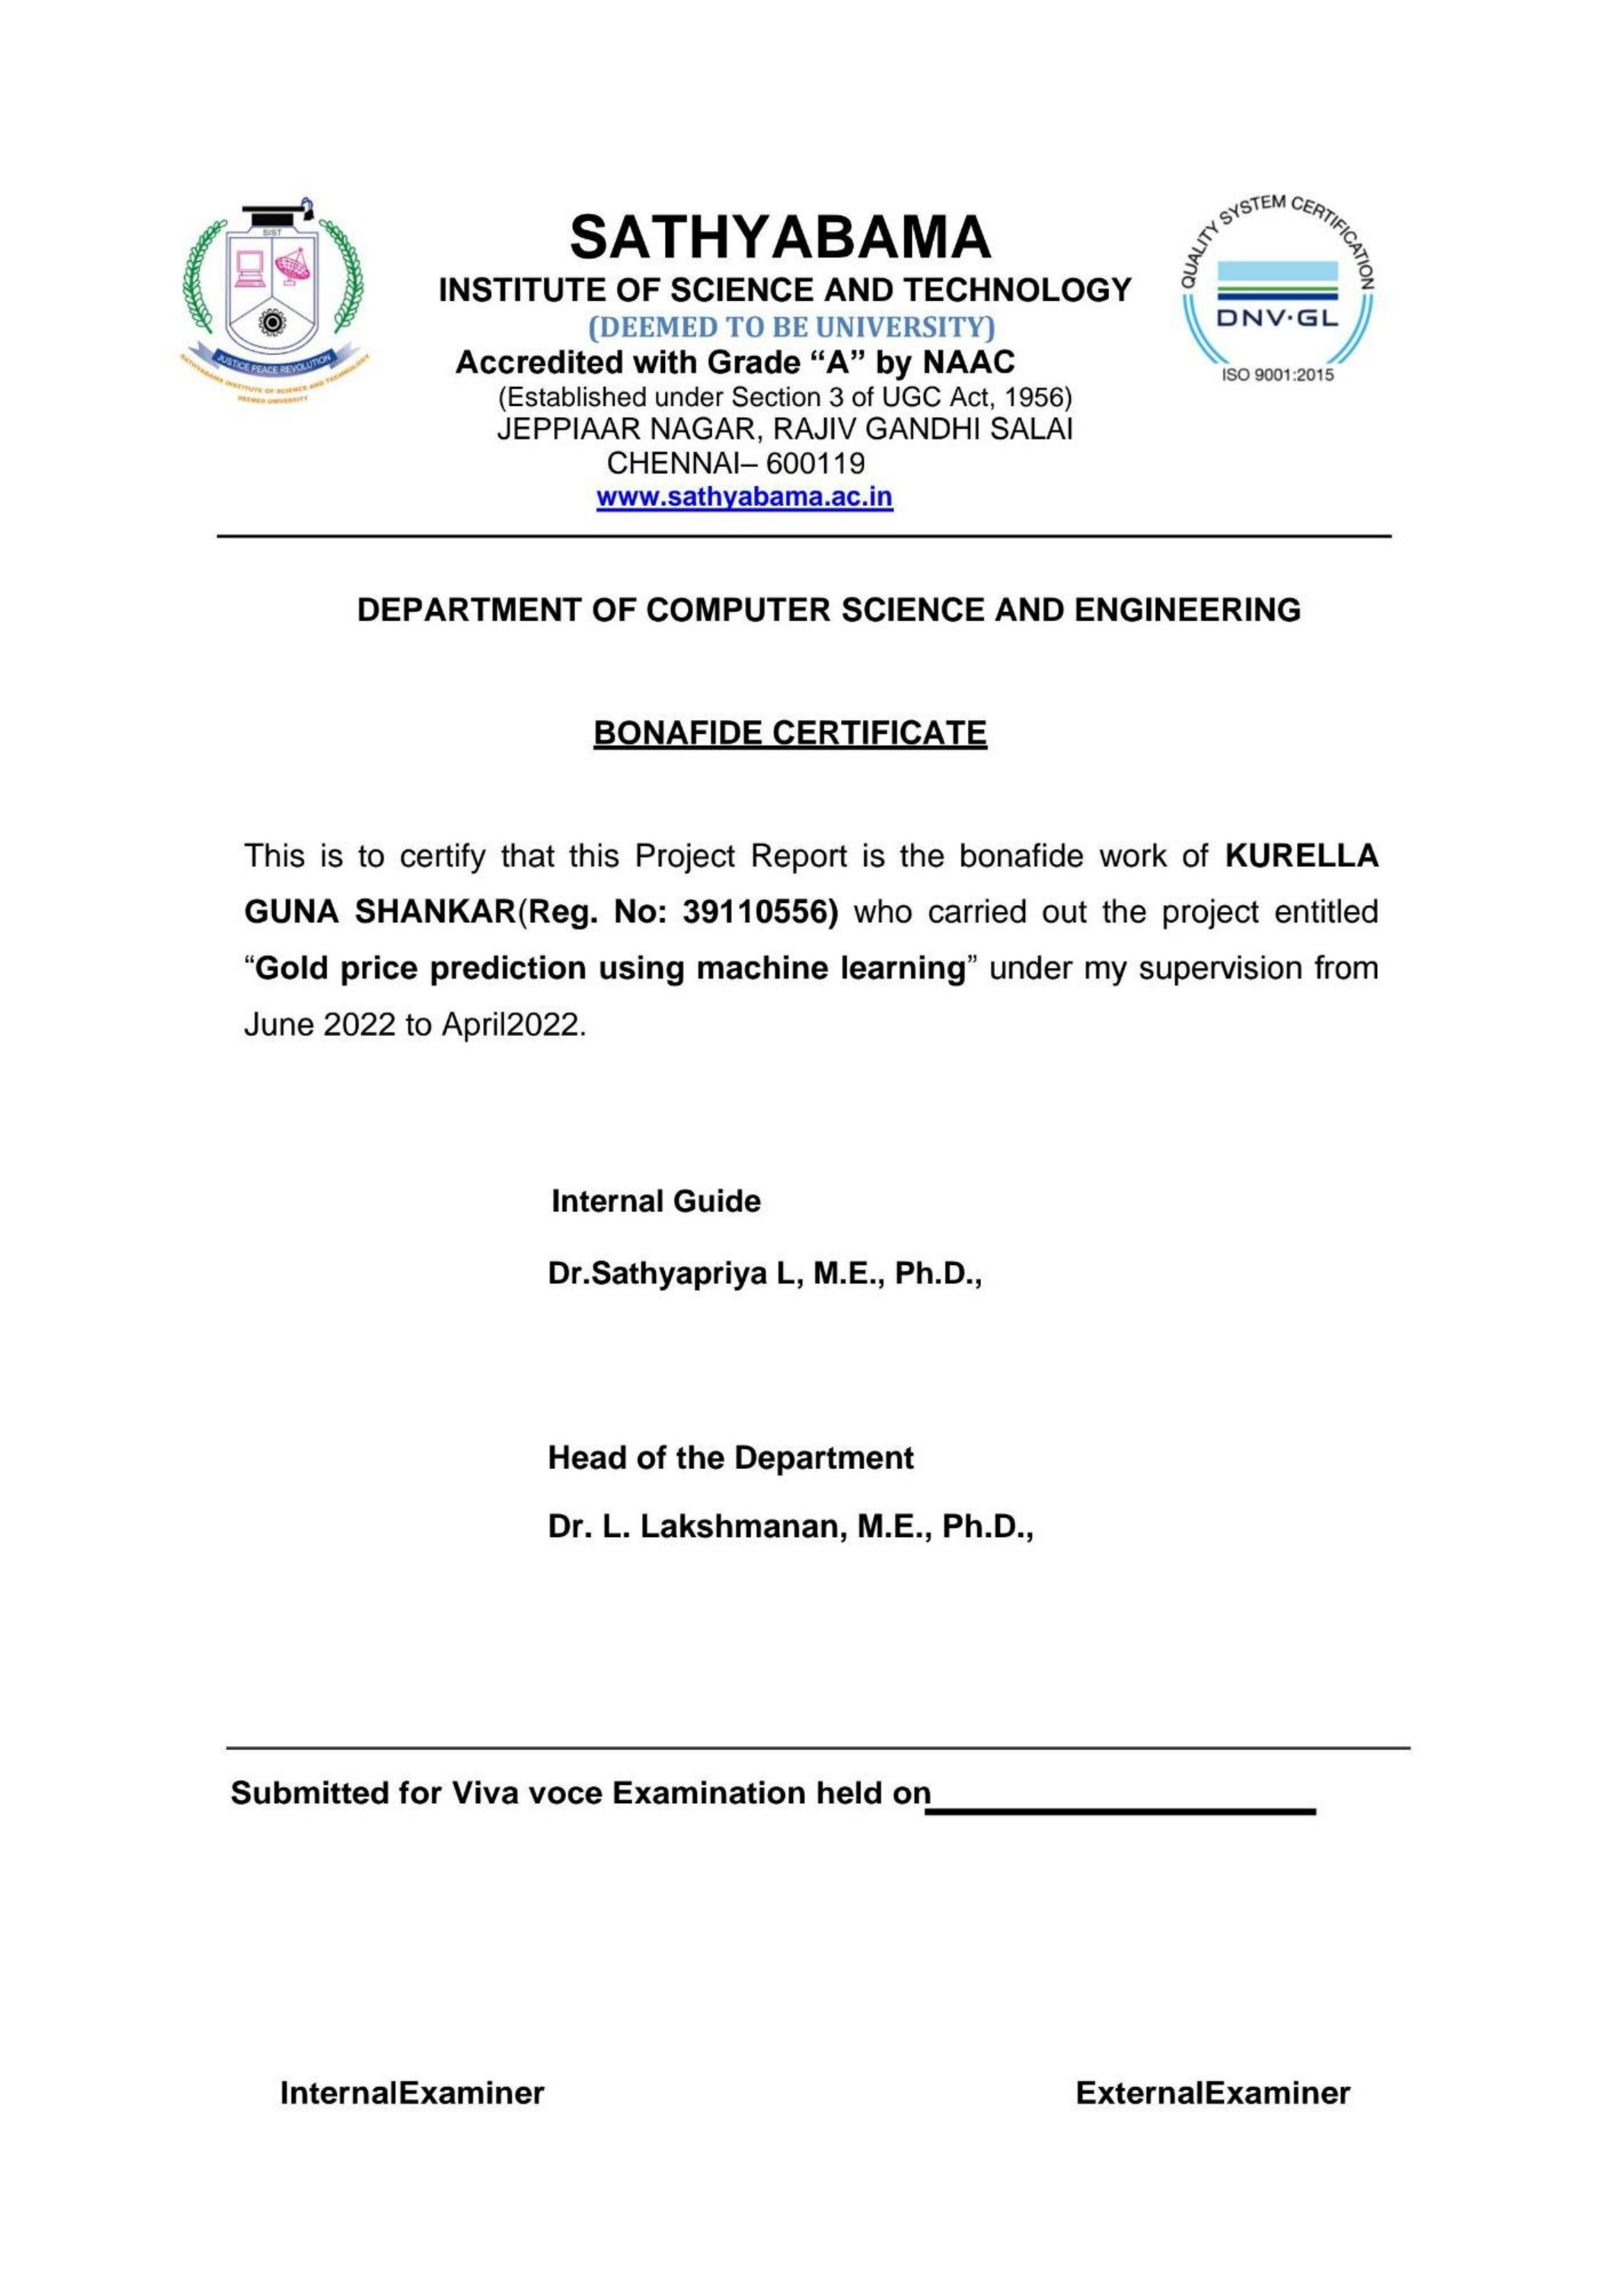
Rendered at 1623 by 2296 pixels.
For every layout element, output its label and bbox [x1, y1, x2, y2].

picture [164, 182, 1418, 2112]
